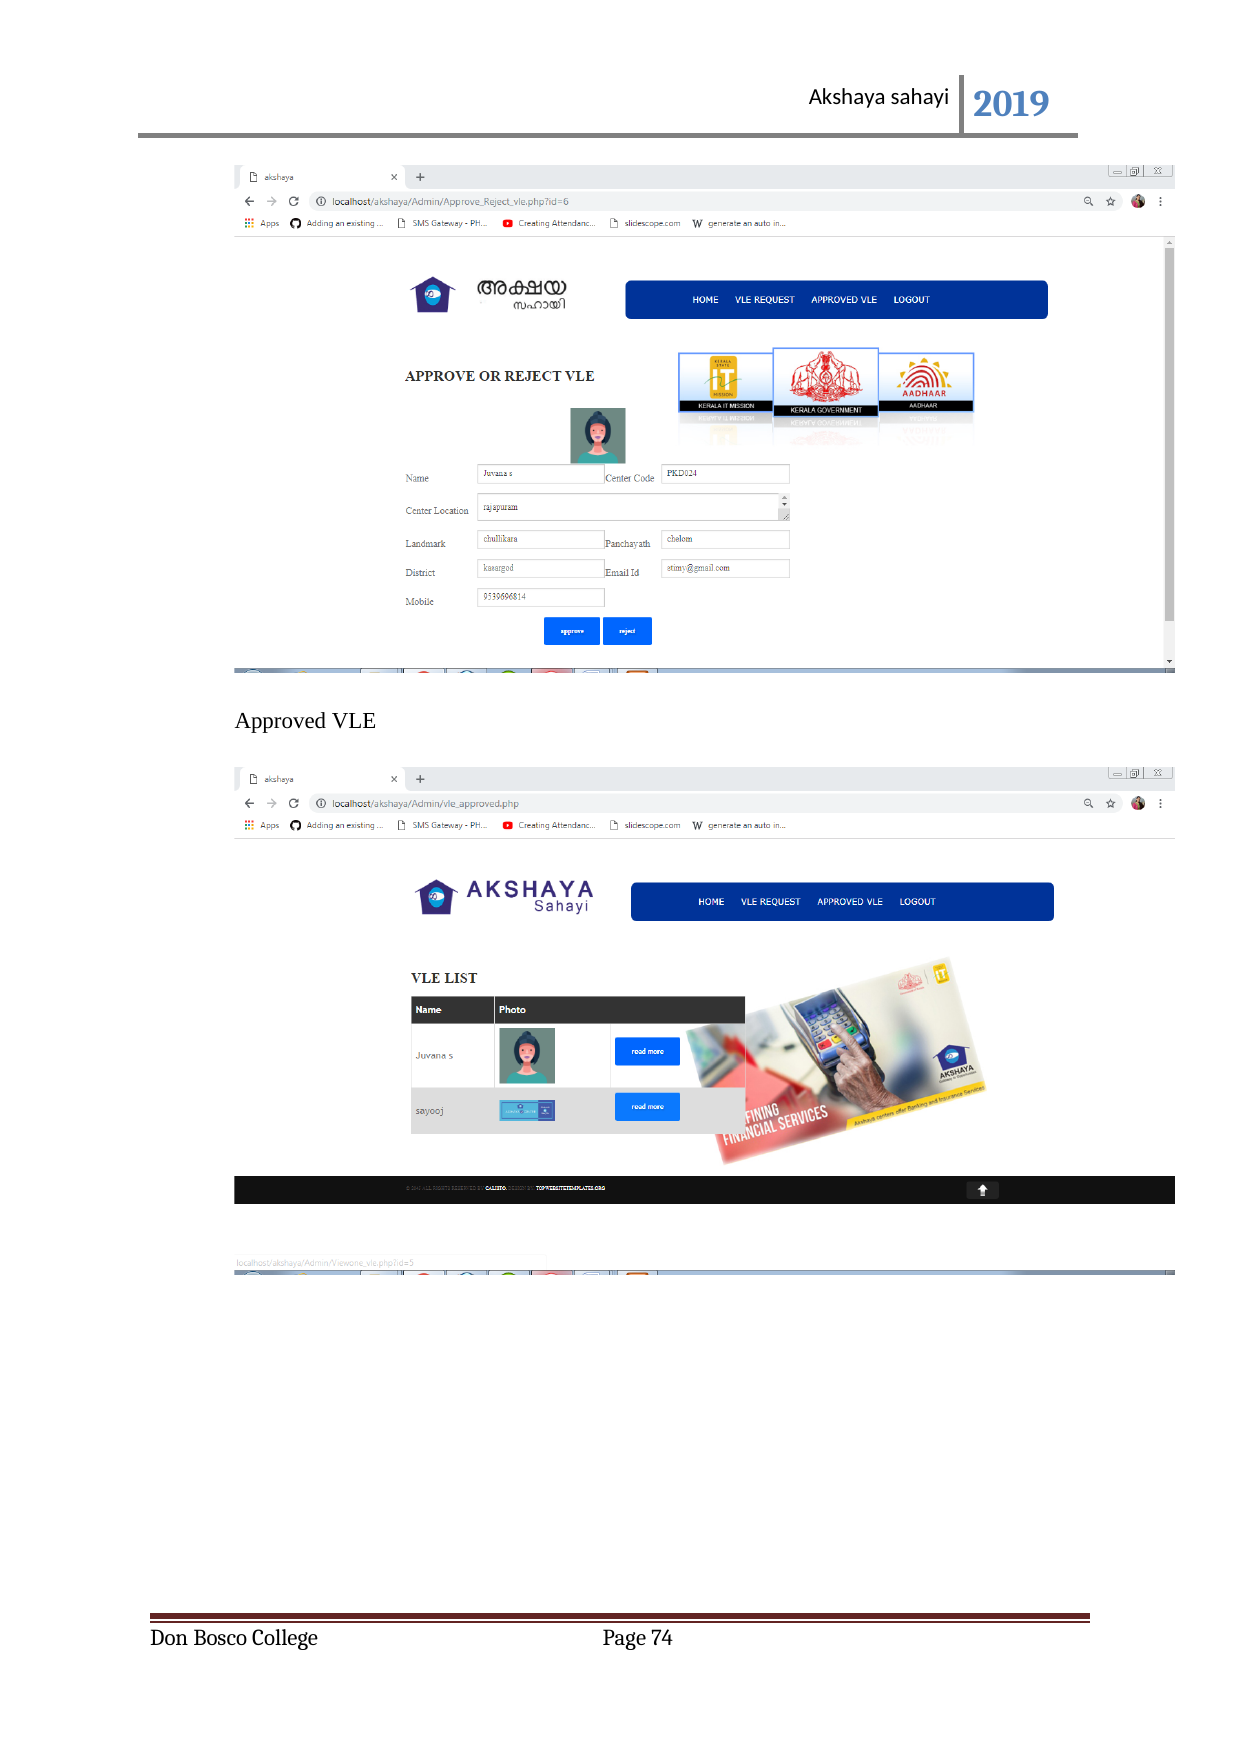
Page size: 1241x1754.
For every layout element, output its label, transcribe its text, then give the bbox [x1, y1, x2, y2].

picture [234, 165, 1175, 673]
picture [234, 767, 1175, 1275]
text Approved VLE [234, 707, 1090, 734]
